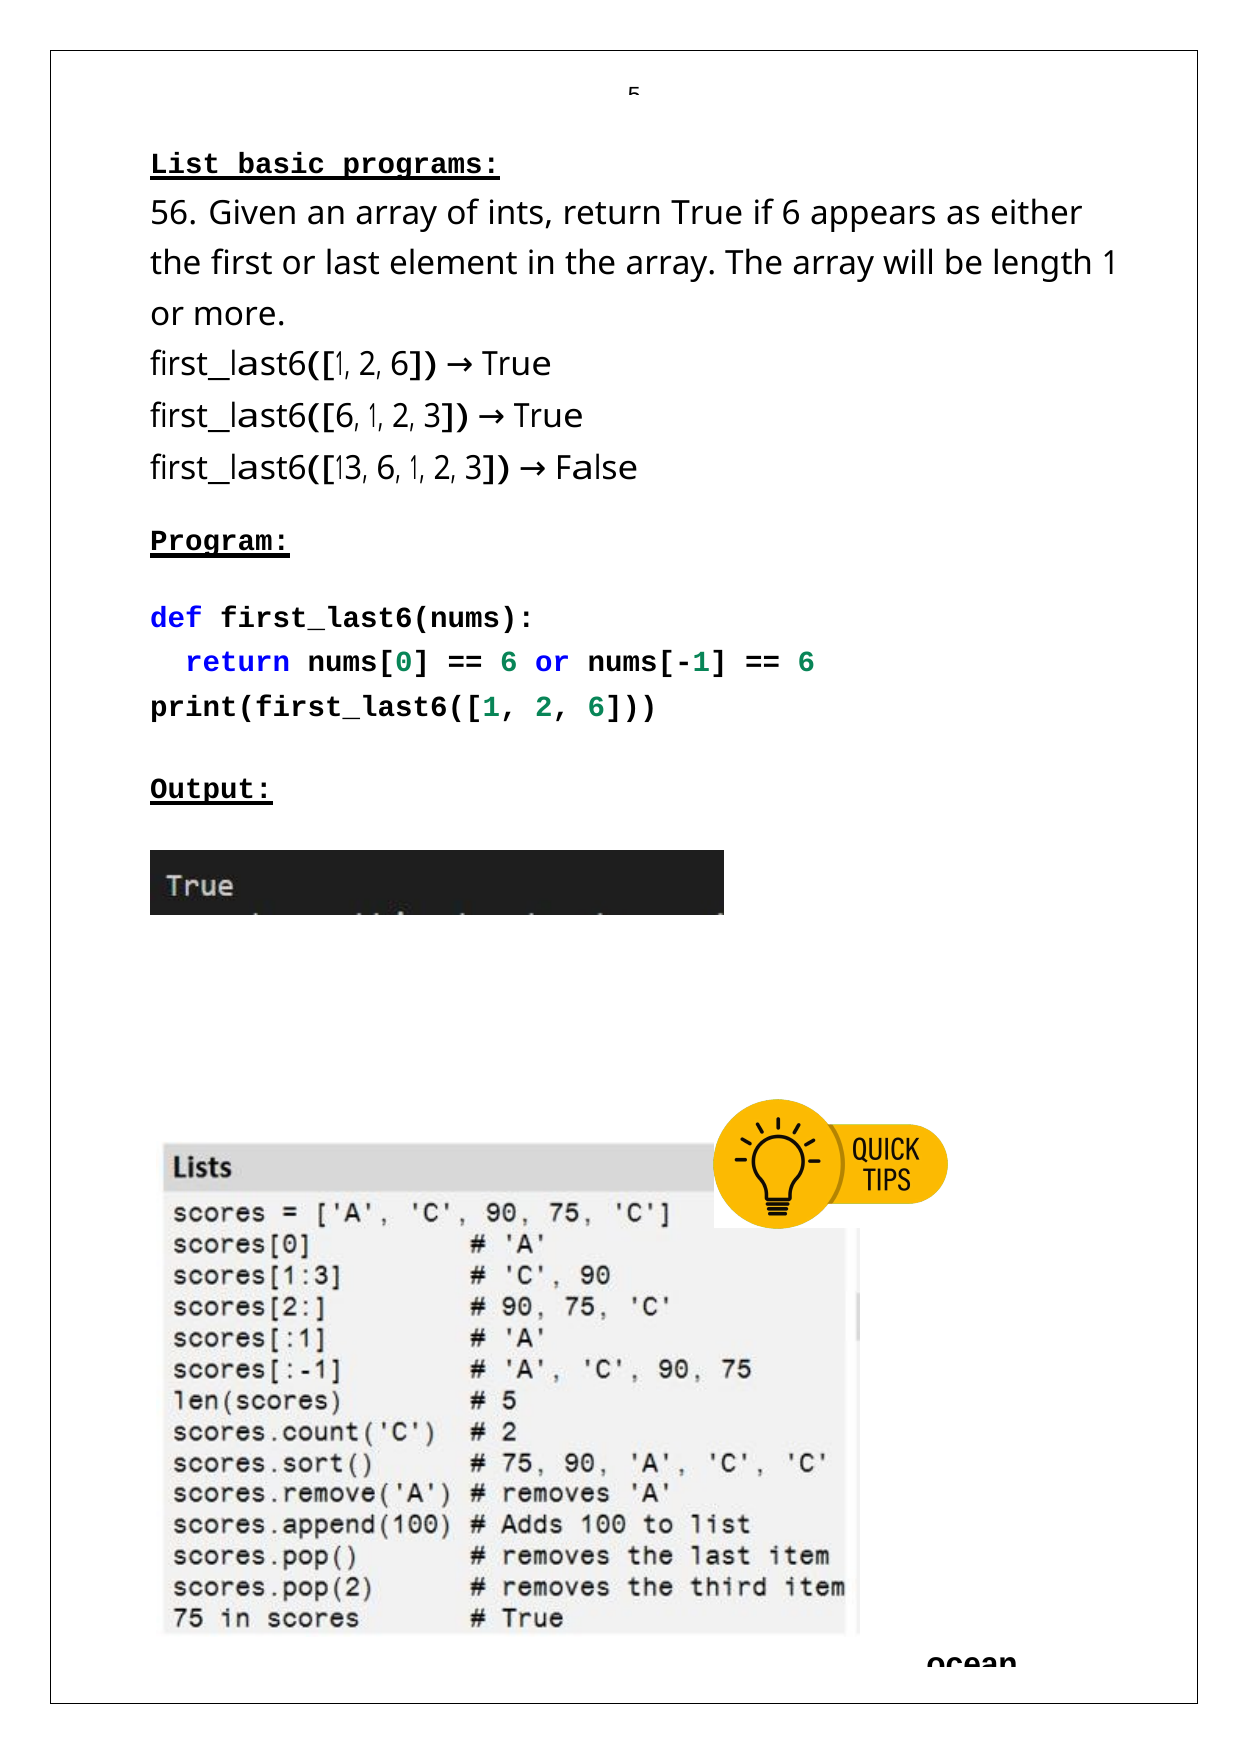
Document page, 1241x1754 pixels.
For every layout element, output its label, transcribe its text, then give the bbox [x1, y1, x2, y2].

text first_last6([13, 6, 1, 2, 3]) → False [150, 443, 1197, 489]
subtitle first_last6([6, 1, 2, 3]) → True [150, 392, 1197, 437]
picture [156, 1099, 948, 1637]
text def first_last6(nums): [150, 603, 1197, 636]
text List basic programs: [150, 149, 1197, 182]
subtitle Given an array of ints, return True if 6 appears as either the first or last element in the array. The array will be length 1 or more. [150, 189, 1120, 335]
text first_last6([1, 2, 6]) → True [150, 340, 1197, 386]
text Output: [150, 774, 1197, 807]
text return nums[0] == 6 or nums[-1] == 6 print(first_last6([1, 2, 6])) [150, 647, 817, 725]
text Program: [150, 526, 1197, 559]
picture [150, 850, 724, 915]
